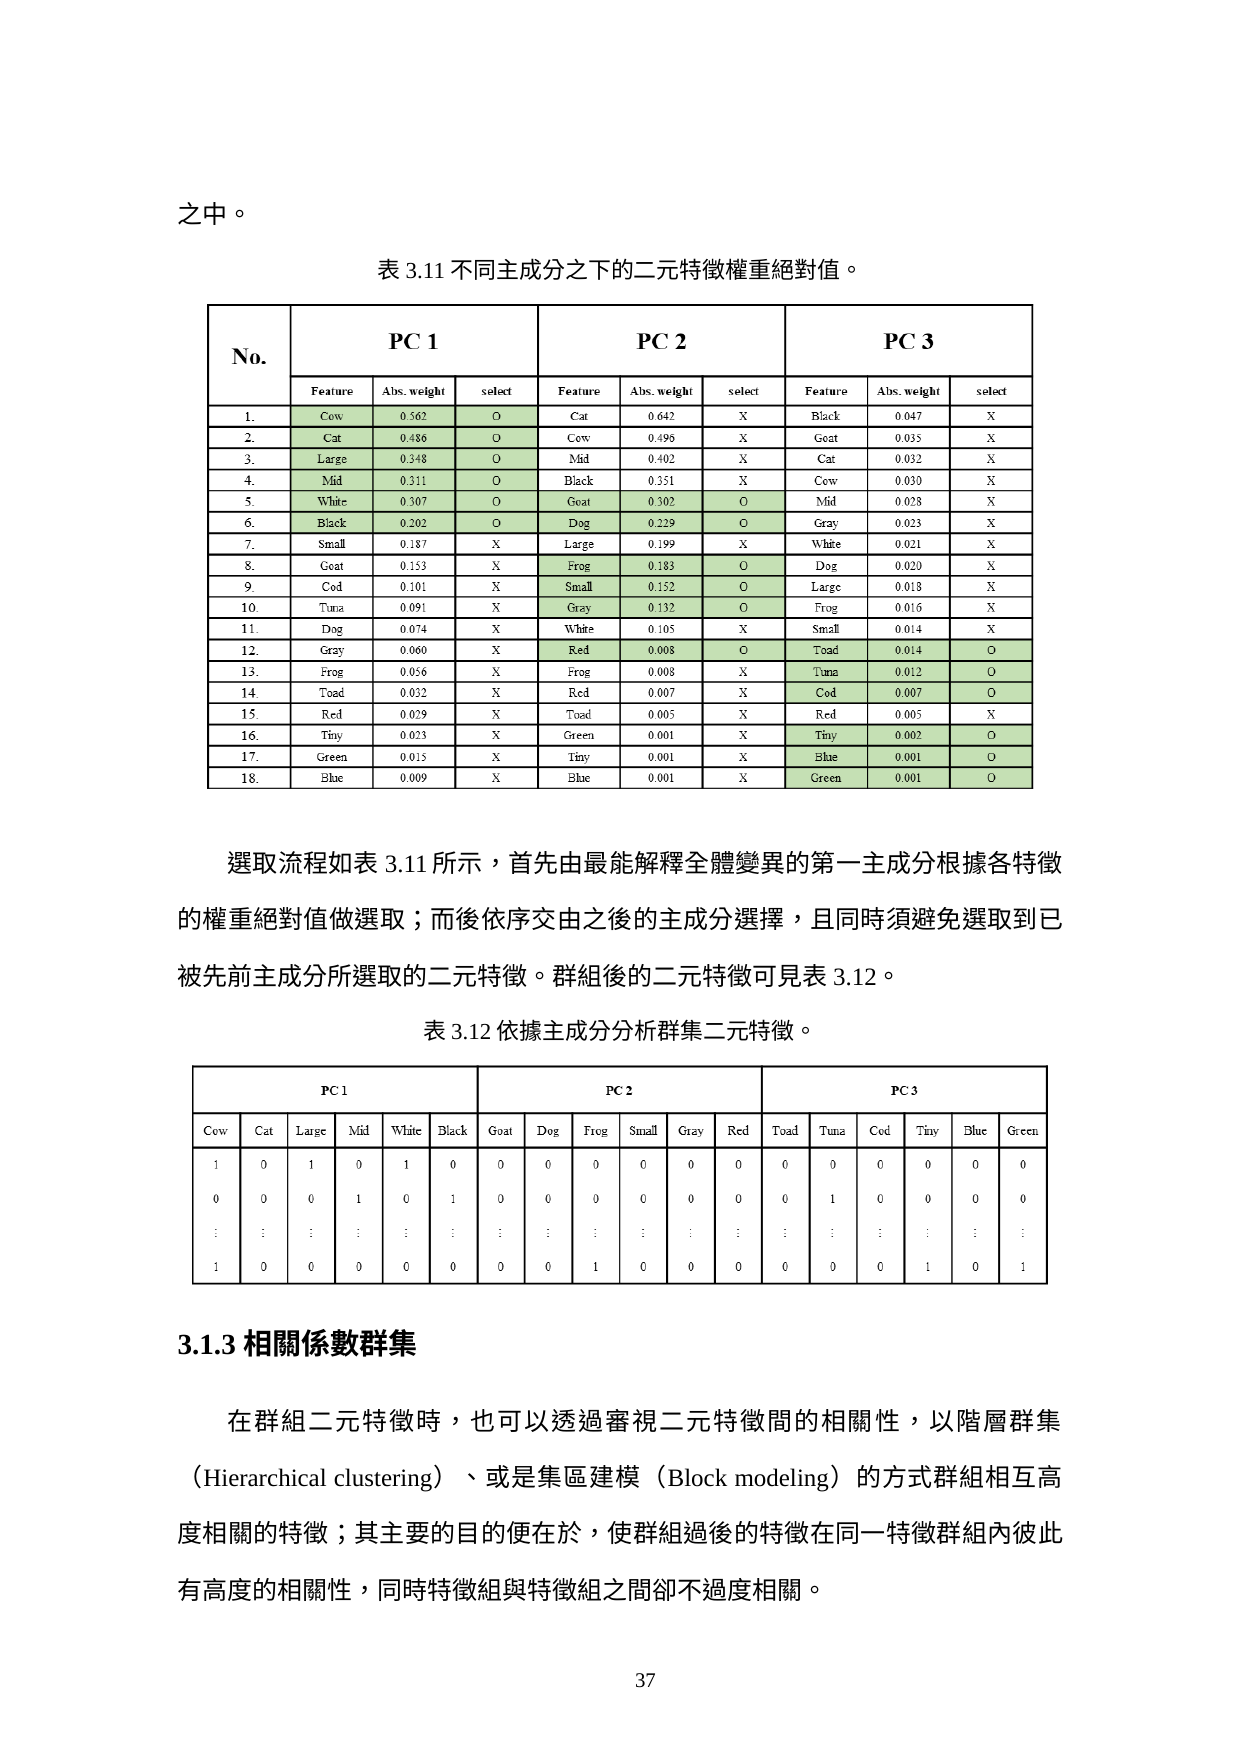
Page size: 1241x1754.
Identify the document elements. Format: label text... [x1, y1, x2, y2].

picture [206, 303, 1034, 794]
subtitle 相關係數群集 [177, 1304, 1063, 1379]
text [177, 194, 1063, 231]
text 在群組二元特徵時，也可以透過審視二元特徵間的相關性，以階層群集（Hierarchical clustering）、或是集區建模（Block modeling）的方式群組相互高度相關的特徵；其主要的目的便在於，使群組過後的特徵在同一特徵群組內彼此有高度的相關性，同時特徵組與特徵組之間卻不過度相關。 [177, 1401, 1063, 1607]
picture [192, 1065, 1049, 1285]
